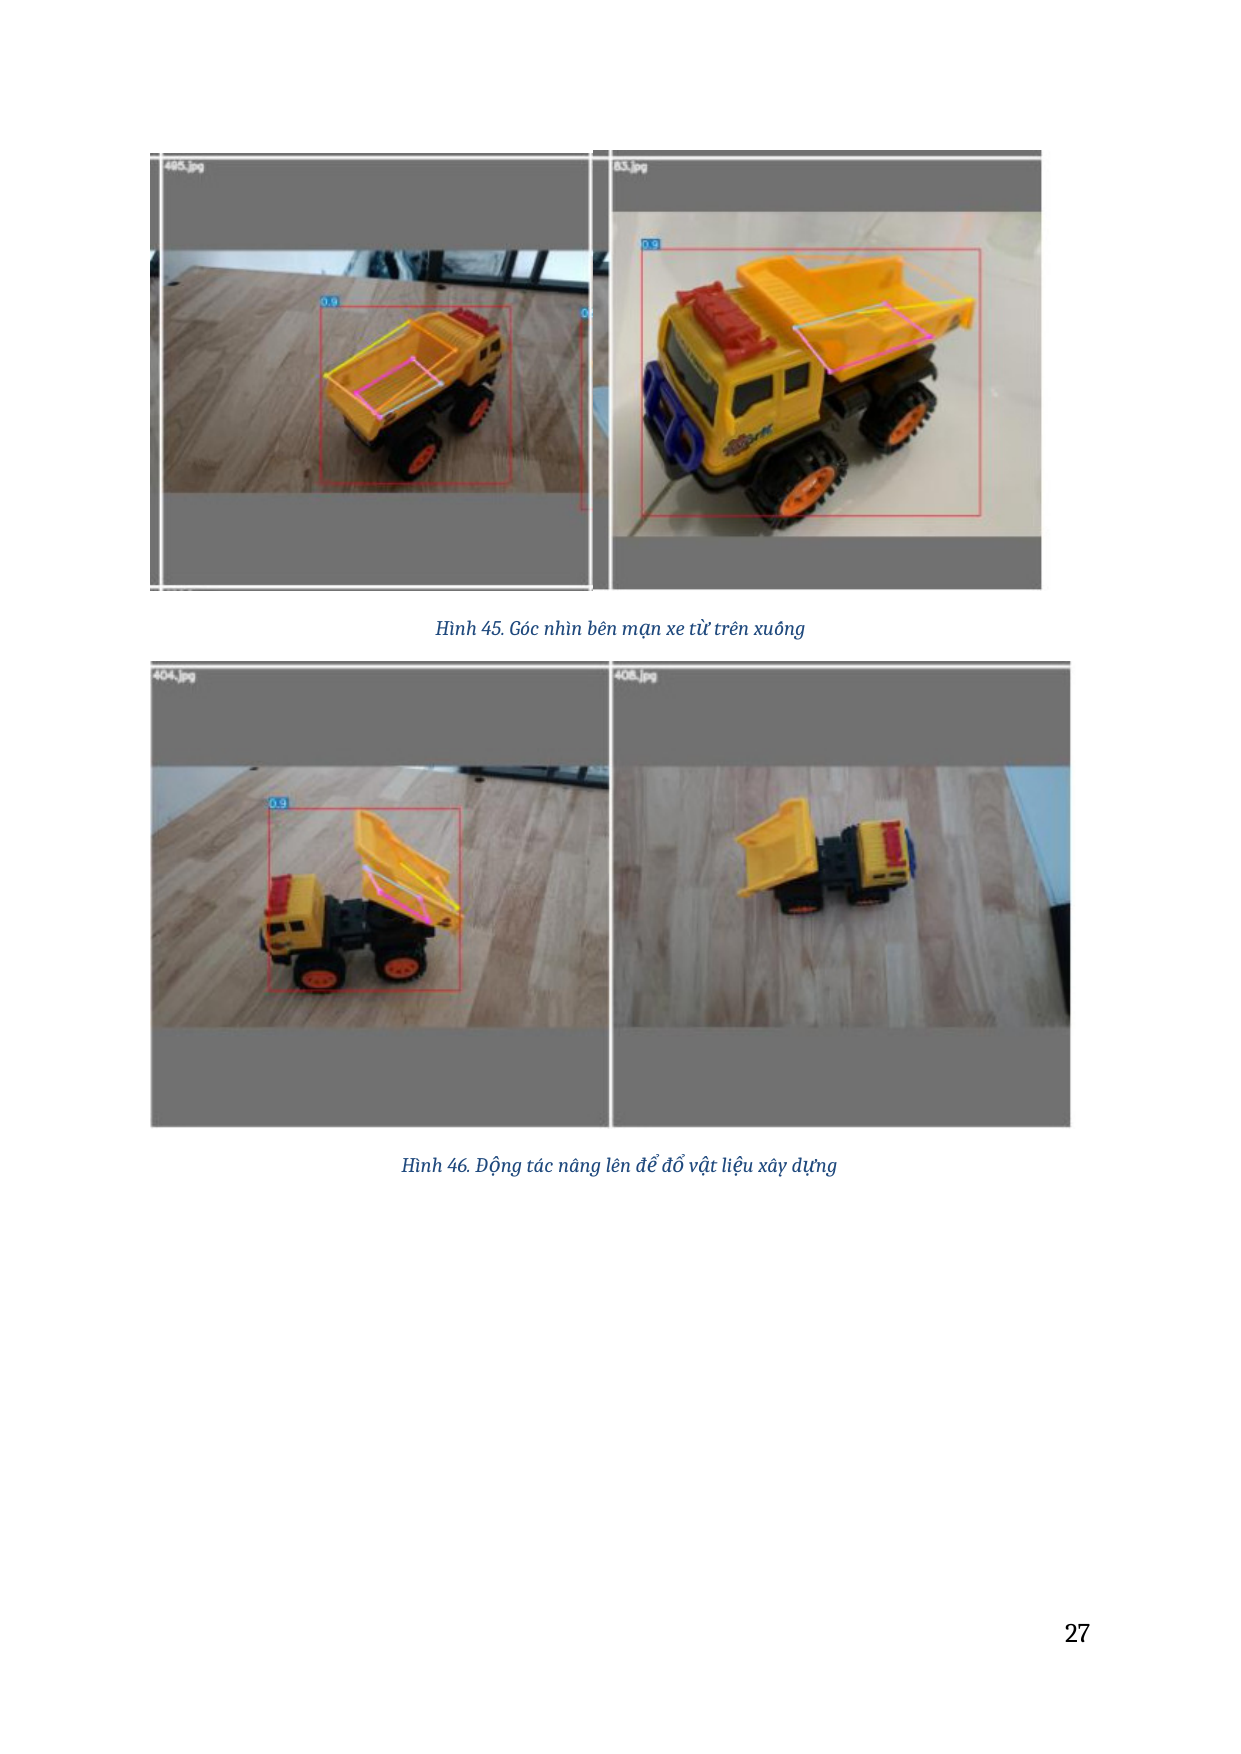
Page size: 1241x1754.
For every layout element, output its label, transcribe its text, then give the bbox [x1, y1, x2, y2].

text Hình 45. Góc nhìn bên mạn xe từ trên xuống [150, 616, 1090, 640]
picture [150, 661, 1083, 1129]
picture [150, 150, 1053, 591]
text Hình 46. Động tác nâng lên để đổ vật liệu xây dựng [150, 1154, 1090, 1178]
